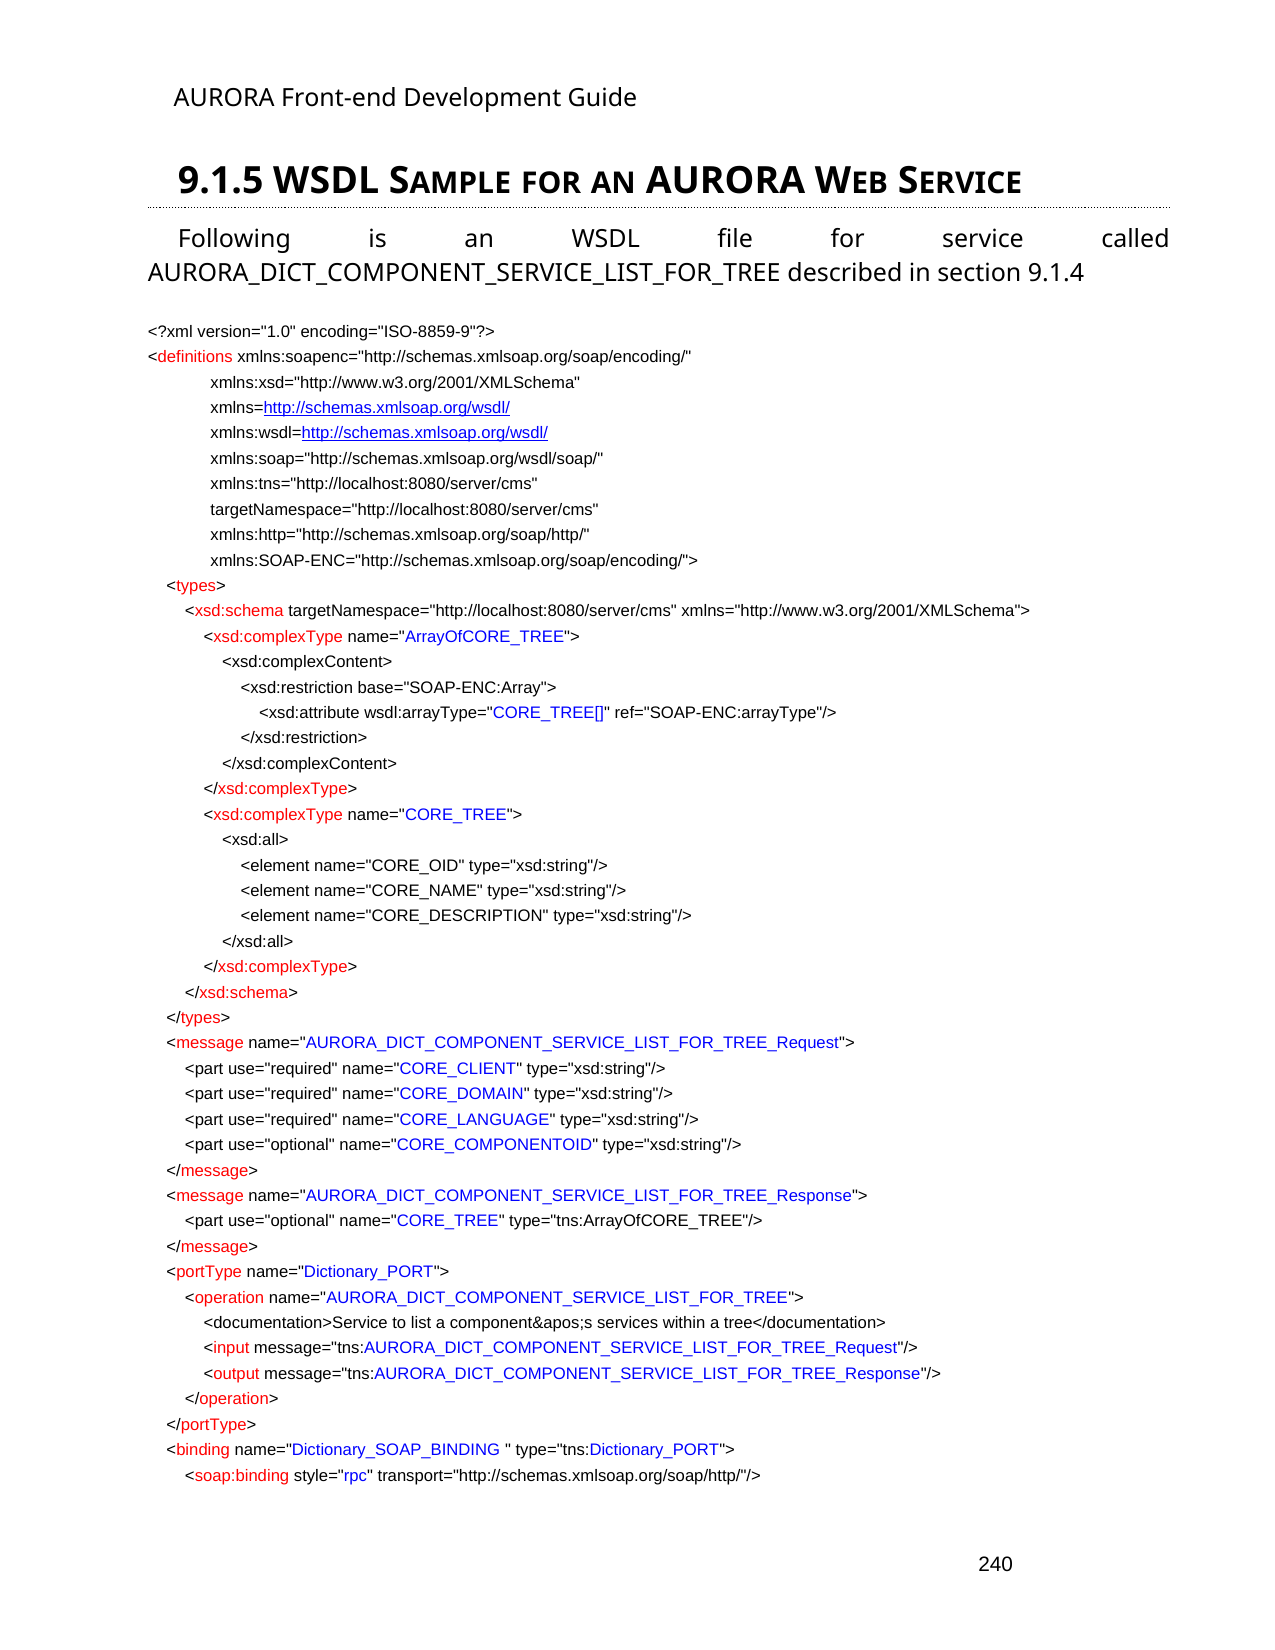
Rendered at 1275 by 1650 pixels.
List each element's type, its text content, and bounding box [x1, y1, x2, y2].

text <xsd:restriction base="SOAP-ENC:Array"> [148, 677, 1170, 697]
text <part use="required" name="CORE_CLIENT" type="xsd:string"/> [148, 1059, 1170, 1078]
text <message name="AURORA_DICT_COMPONENT_SERVICE_LIST_FOR_TREE_Response"> [148, 1186, 1170, 1205]
text </operation> [148, 1389, 1170, 1408]
text <part use="optional" name="CORE_TREE" type="tns:ArrayOfCORE_TREE"/> [148, 1211, 1170, 1230]
text xmlns:xsd="http://www.w3.org/2001/XMLSchema" [179, 372, 1170, 392]
text xmlns:wsdl=http://schemas.xmlsoap.org/wsdl/ [210, 423, 1170, 442]
text xmlns:tns="http://localhost:8080/server/cms" [210, 474, 1170, 493]
text <?xml version="1.0" encoding="ISO-8859-9"?> [148, 322, 1170, 341]
text <part use="optional" name="CORE_COMPONENTOID" type="xsd:string"/> [148, 1135, 1170, 1154]
text <documentation>Service to list a component&apos;s services within a tree</documentation> [148, 1313, 1170, 1332]
text xmlns=http://schemas.xmlsoap.org/wsdl/ [210, 398, 1170, 417]
text <binding name="Dictionary_SOAP_BINDING " type="tns:Dictionary_PORT"> [148, 1440, 1170, 1459]
text Following is an WSDL file for service called AURORA_DICT_COMPONENT_SERVICE_LIST_FOR_TREE described in section 9.1.4 [148, 221, 1170, 289]
text xmlns:soap="http://schemas.xmlsoap.org/wsdl/soap/" [210, 449, 1170, 468]
text targetNamespace="http://localhost:8080/server/cms" [210, 499, 1170, 519]
text <xsd:all> [148, 830, 1170, 849]
text <element name="CORE_DESCRIPTION" type="xsd:string"/> [148, 906, 1170, 925]
text <output message="tns:AURORA_DICT_COMPONENT_SERVICE_LIST_FOR_TREE_Response"/> [148, 1364, 1170, 1383]
text <definitions xmlns:soapenc="http://schemas.xmlsoap.org/soap/encoding/" [148, 347, 1170, 366]
text <element name="CORE_OID" type="xsd:string"/> [148, 855, 1170, 874]
text <xsd:complexContent> [148, 652, 1170, 671]
text </xsd:restriction> [148, 728, 1170, 747]
text <element name="CORE_NAME" type="xsd:string"/> [148, 881, 1170, 900]
text <part use="required" name="CORE_LANGUAGE" type="xsd:string"/> [148, 1109, 1170, 1129]
text </xsd:complexContent> [148, 754, 1170, 773]
text <message name="AURORA_DICT_COMPONENT_SERVICE_LIST_FOR_TREE_Request"> [148, 1033, 1170, 1052]
text </xsd:complexType> [148, 957, 1170, 976]
text </types> [148, 1008, 1170, 1027]
subtitle 9.1.5 WSDL Sample for an Web Service [148, 154, 1170, 208]
text <part use="required" name="CORE_DOMAIN" type="xsd:string"/> [148, 1084, 1170, 1103]
text </message> [148, 1160, 1170, 1179]
text <soap:binding style="rpc" transport="http://schemas.xmlsoap.org/soap/http/"/> [148, 1465, 1170, 1484]
text <xsd:attribute wsdl:arrayType="CORE_TREE[]" ref="SOAP-ENC:arrayType"/> [148, 703, 1170, 722]
text <input message="tns:AURORA_DICT_COMPONENT_SERVICE_LIST_FOR_TREE_Request"/> [148, 1338, 1170, 1357]
text <operation name="AURORA_DICT_COMPONENT_SERVICE_LIST_FOR_TREE"> [148, 1287, 1170, 1307]
text xmlns:http="http://schemas.xmlsoap.org/soap/http/" [210, 525, 1170, 544]
text <portType name="Dictionary_PORT"> [148, 1262, 1170, 1281]
text xmlns:SOAP-ENC="http://schemas.xmlsoap.org/soap/encoding/"> [210, 550, 1170, 569]
text </portType> [148, 1414, 1170, 1434]
text </xsd:all> [148, 932, 1170, 951]
text </xsd:schema> [148, 982, 1170, 1002]
text </xsd:complexType> [148, 779, 1170, 798]
text <xsd:complexType name="ArrayOfCORE_TREE"> [148, 627, 1170, 646]
text </message> [148, 1237, 1170, 1256]
text <types> [148, 576, 1170, 595]
text <xsd:complexType name="CORE_TREE"> [148, 804, 1170, 824]
text <xsd:schema targetNamespace="http://localhost:8080/server/cms" xmlns="http://www.w3.org/2001/XMLSchema"> [148, 601, 1170, 620]
